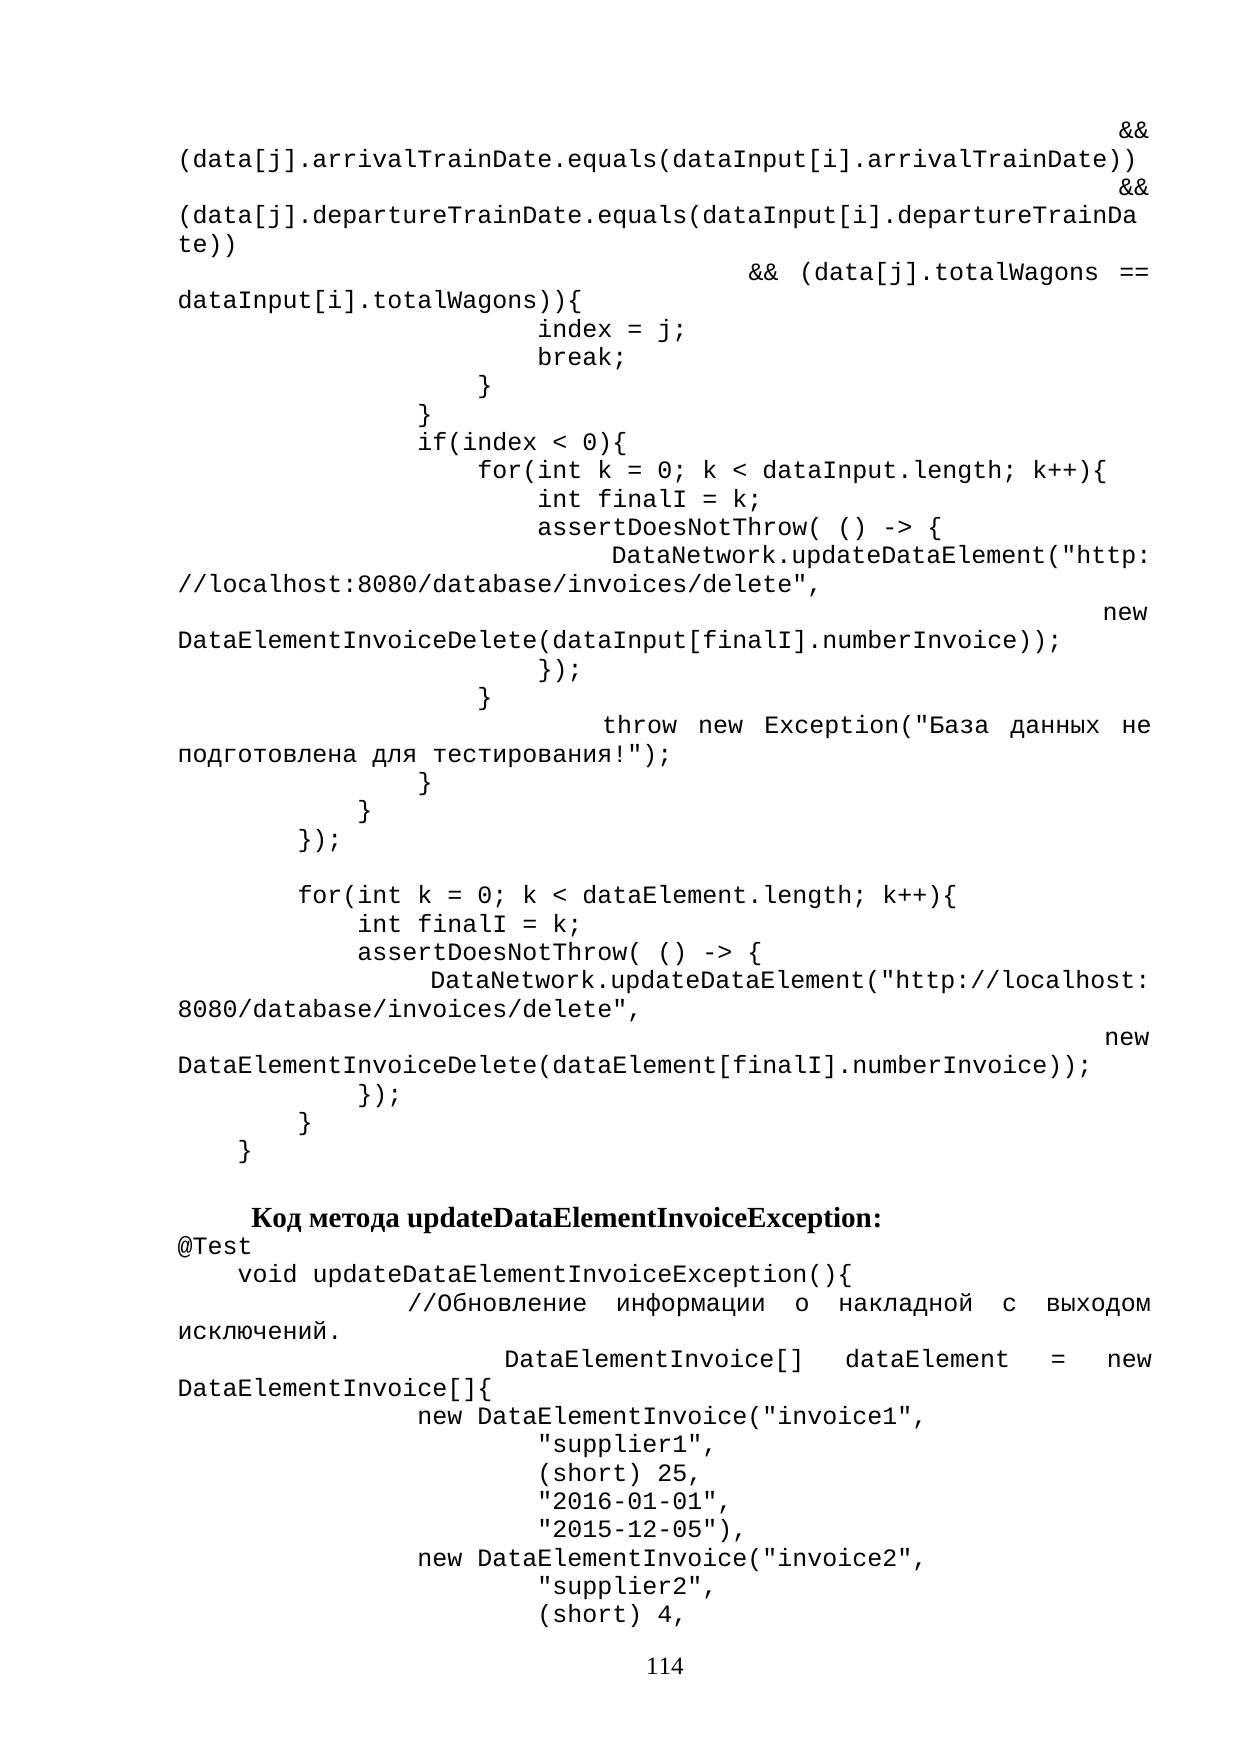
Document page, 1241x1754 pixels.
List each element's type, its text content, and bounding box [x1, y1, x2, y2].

text (short) 4, [177, 1602, 1152, 1630]
text new DataElementInvoice("invoice1", [177, 1403, 1152, 1432]
text int finalI = k; [177, 486, 1152, 515]
text }); [177, 826, 1152, 855]
text new DataElementInvoiceDelete(dataElement[finalI].numberInvoice)); [177, 1025, 1152, 1081]
text } [177, 798, 1152, 826]
text "supplier1", [177, 1432, 1152, 1460]
text } [177, 373, 1152, 401]
text } [177, 770, 1152, 798]
text } [177, 1110, 1152, 1138]
text "2016-01-01", [177, 1488, 1152, 1517]
text DataElementInvoice[] dataElement = new DataElementInvoice[]{ [177, 1347, 1152, 1403]
text void updateDataElementInvoiceException(){ [177, 1262, 1152, 1290]
text Код метода updateDataElementInvoiceException: [177, 1200, 1152, 1233]
text assertDoesNotThrow( () -> { [177, 515, 1152, 543]
text DataNetwork.updateDataElement("http://localhost:8080/database/invoices/delete", [177, 968, 1152, 1025]
text for(int k = 0; k < dataElement.length; k++){ [177, 883, 1152, 911]
text "supplier2", [177, 1573, 1152, 1602]
text index = j; [177, 316, 1152, 345]
text (short) 25, [177, 1460, 1152, 1488]
text throw new Exception("База данных не подготовлена для тестирования!"); [177, 713, 1152, 770]
text "2015-12-05"), [177, 1517, 1152, 1545]
text new DataElementInvoiceDelete(dataInput[finalI].numberInvoice)); [177, 600, 1152, 656]
text }); [177, 1081, 1152, 1110]
text && (data[j].departureTrainDate.equals(dataInput[i].departureTrainDate)) [177, 175, 1152, 260]
text @Test [177, 1233, 1152, 1262]
text //Обновление информации о накладной с выходом исключений. [177, 1290, 1152, 1347]
text && (data[j].arrivalTrainDate.equals(dataInput[i].arrivalTrainDate)) [177, 118, 1152, 175]
text }); [177, 656, 1152, 685]
text if(index < 0){ [177, 430, 1152, 458]
text DataNetwork.updateDataElement("http://localhost:8080/database/invoices/delete", [177, 543, 1152, 600]
text } [177, 401, 1152, 430]
text && (data[j].totalWagons == dataInput[i].totalWagons)){ [177, 260, 1152, 316]
text break; [177, 345, 1152, 373]
text } [177, 1138, 1152, 1166]
text int finalI = k; [177, 911, 1152, 940]
text assertDoesNotThrow( () -> { [177, 940, 1152, 968]
text } [177, 685, 1152, 713]
text for(int k = 0; k < dataInput.length; k++){ [177, 458, 1152, 486]
text new DataElementInvoice("invoice2", [177, 1545, 1152, 1573]
